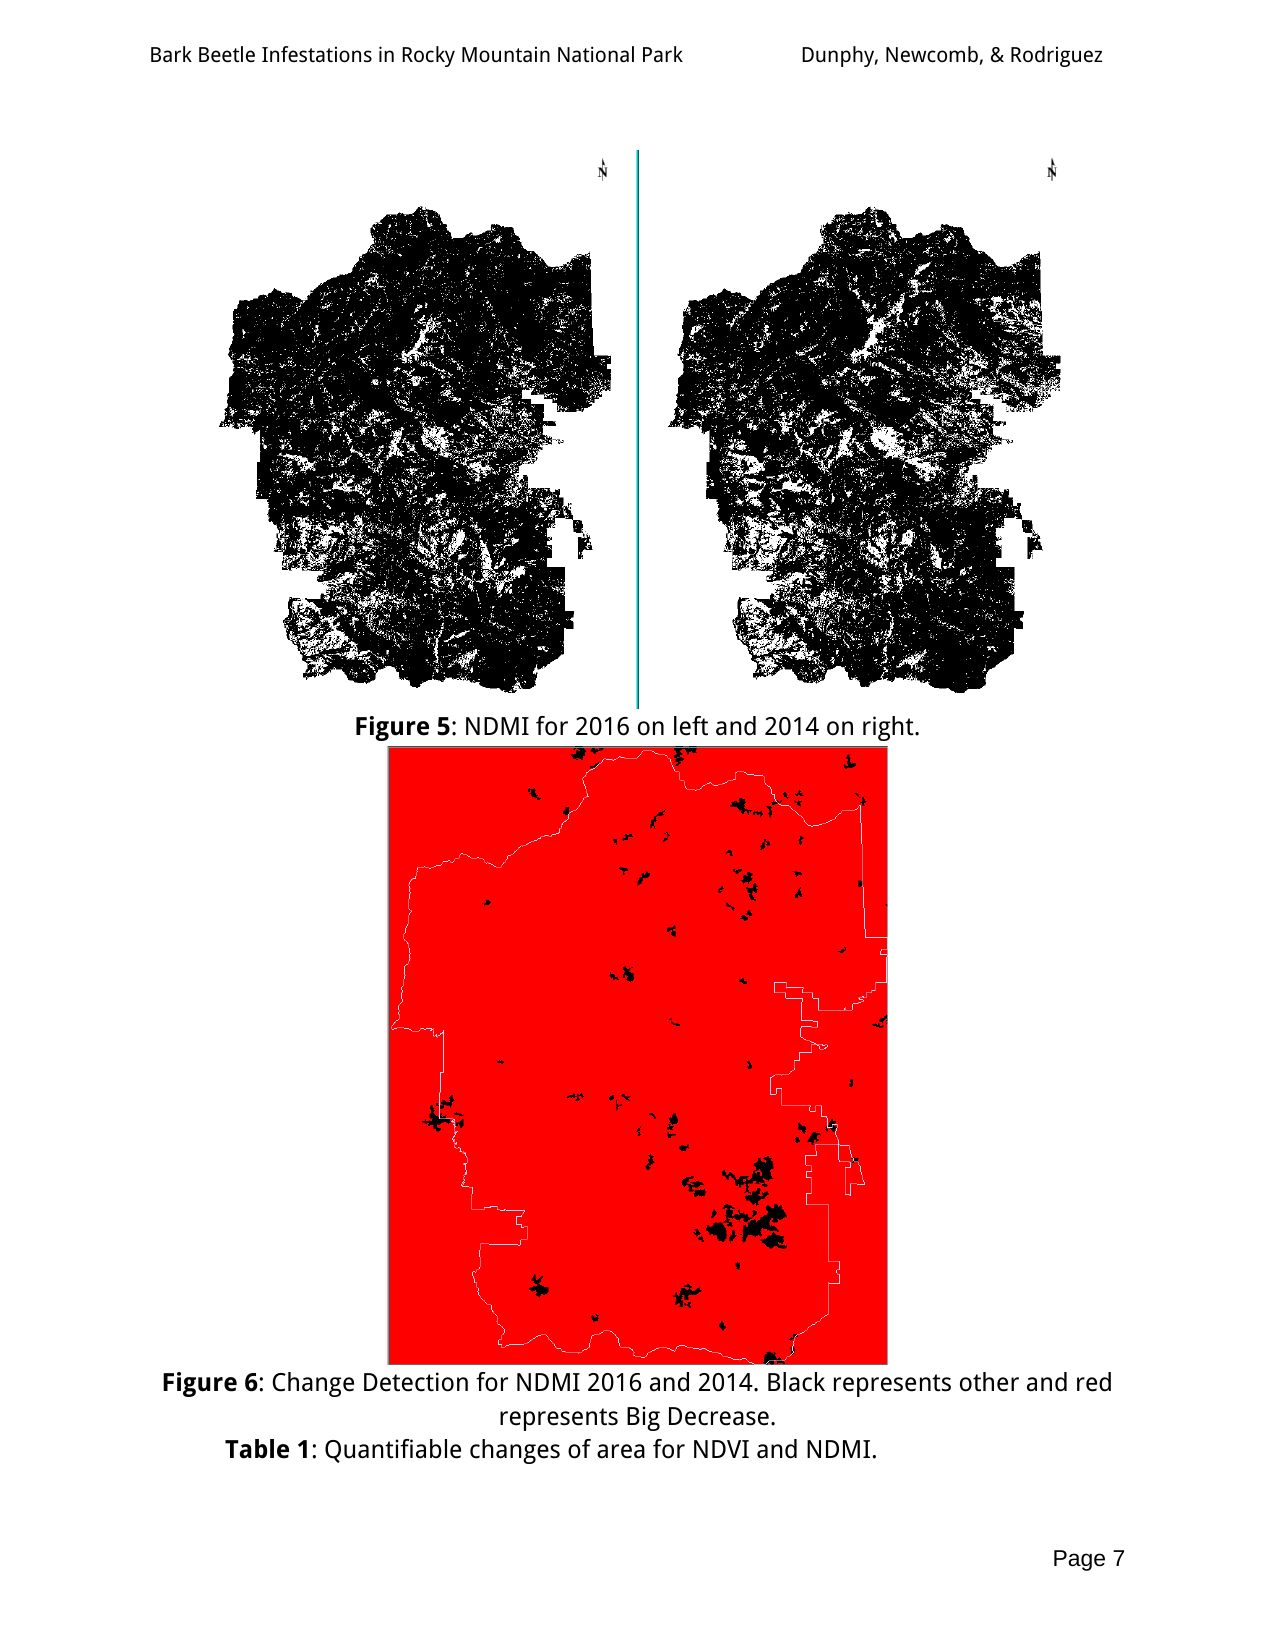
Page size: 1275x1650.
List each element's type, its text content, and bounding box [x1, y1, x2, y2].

text Figure 5: NDMI for 2016 on left and 2014 on right. [150, 712, 1125, 742]
text Figure 6: Change Detection for NDMI 2016 and 2014. Black represents other and red represents Big Decrease. [150, 1368, 1125, 1431]
picture [201, 150, 1074, 709]
text Table 1: Quantifiable changes of area for NDVI and NDMI. [150, 1436, 1125, 1465]
picture [387, 746, 888, 1365]
